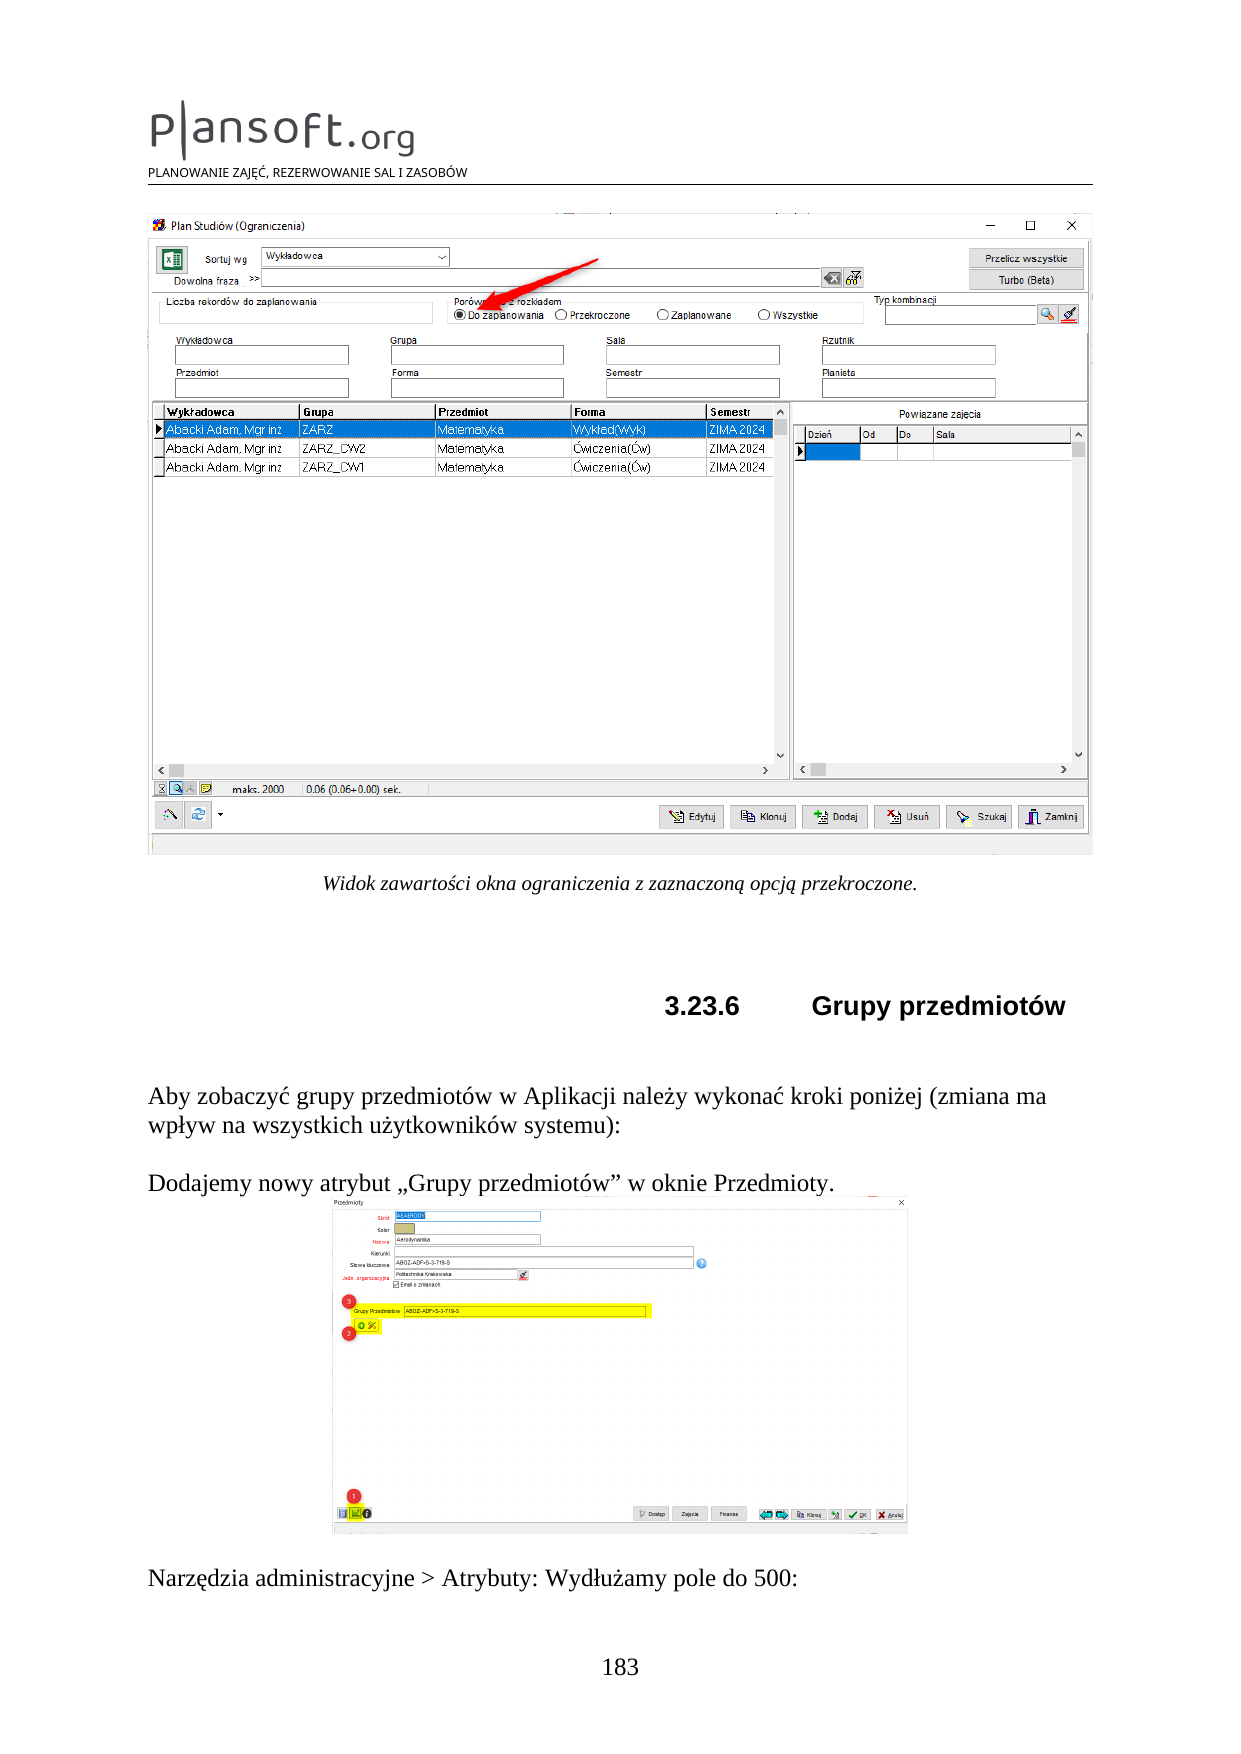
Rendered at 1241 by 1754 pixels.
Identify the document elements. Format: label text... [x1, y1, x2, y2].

picture [147, 73, 418, 165]
text Narzędzia administracyjne > Atrybuty: Wydłużamy pole do 500: [148, 1563, 1093, 1591]
subtitle Grupy przedmiotów [664, 990, 1093, 1021]
picture [332, 1196, 908, 1534]
picture [147, 213, 1093, 855]
text Dodajemy nowy atrybut „Grupy przedmiotów” w oknie Przedmioty. [148, 1168, 1093, 1196]
text Widok zawartości okna ograniczenia z zaznaczoną opcją przekroczone. [148, 871, 1093, 895]
text Aby zobaczyć grupy przedmiotów w Aplikacji należy wykonać kroki poniżej (zmiana ma wpływ na wszystkich użytkowników systemu): [148, 1081, 1093, 1139]
